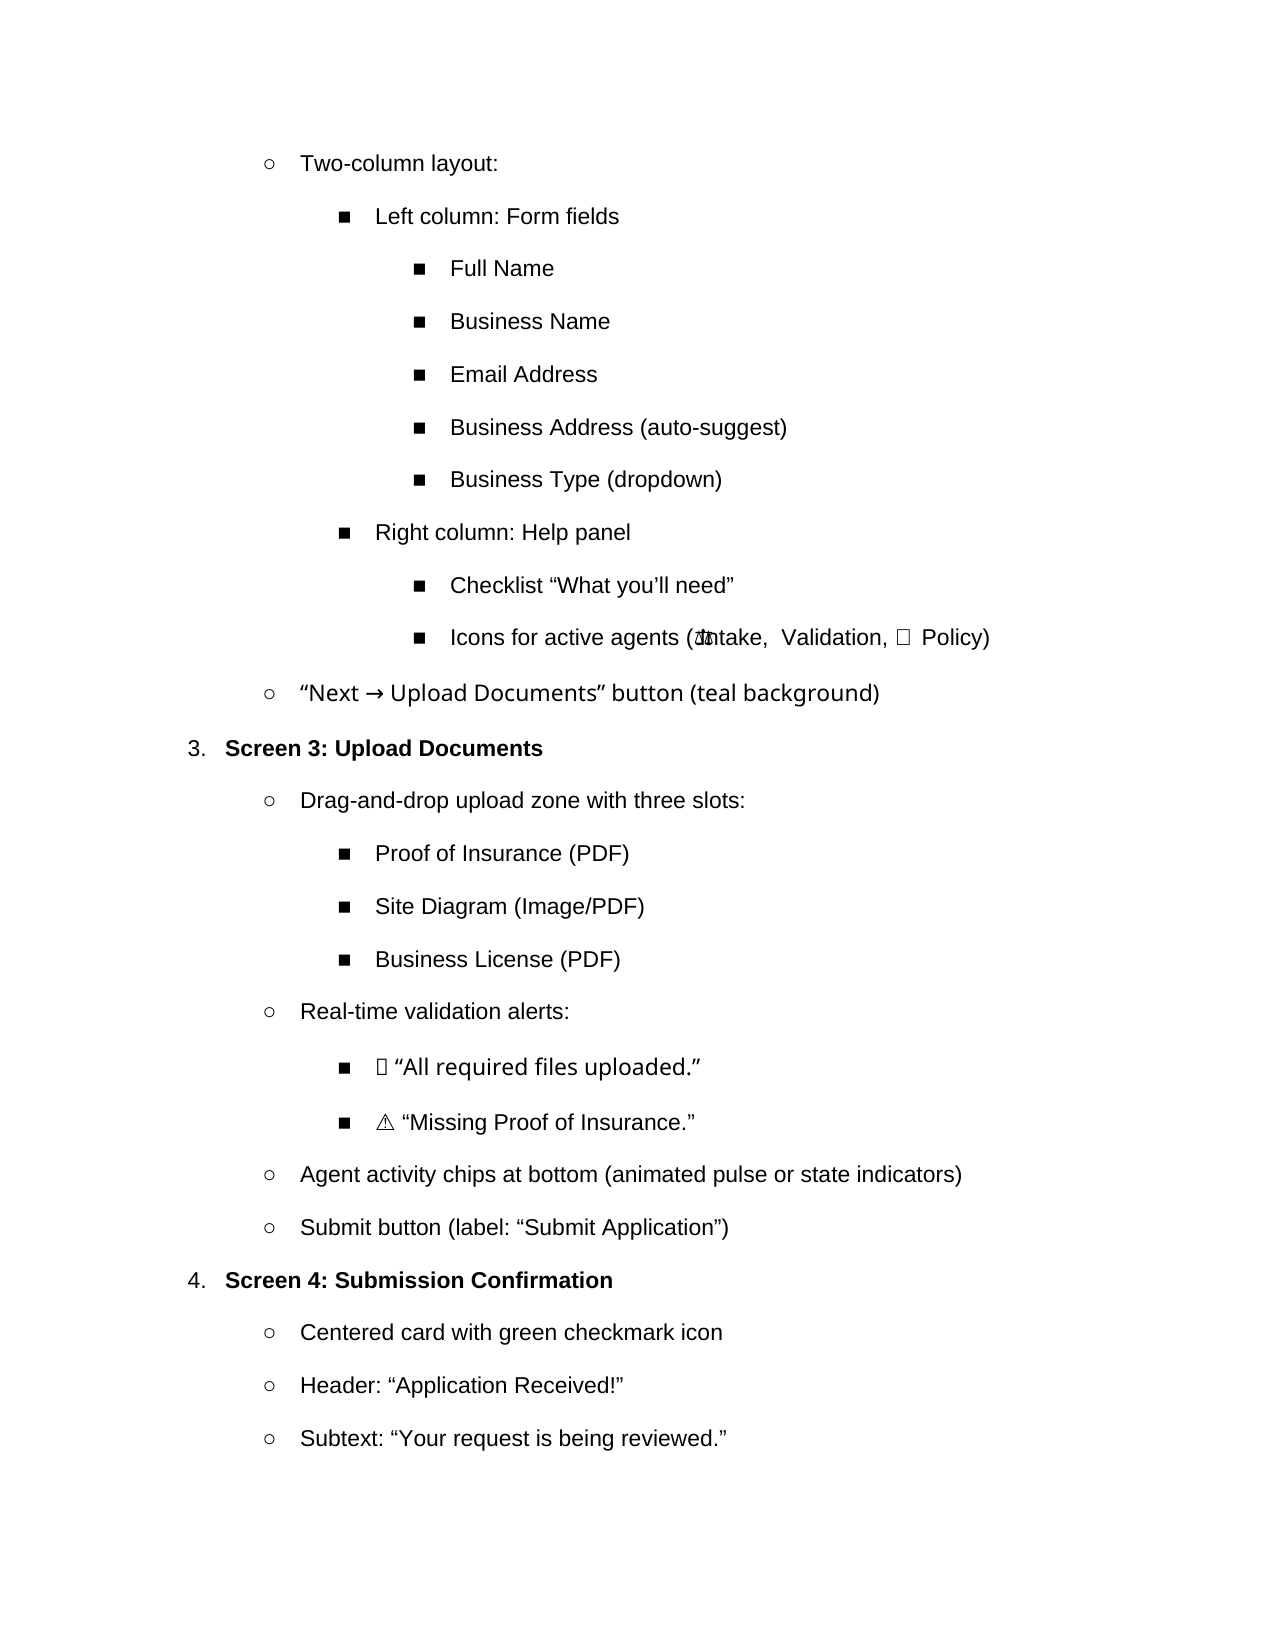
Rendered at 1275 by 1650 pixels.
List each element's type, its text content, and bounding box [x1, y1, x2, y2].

list Two-column layout: [262, 150, 1125, 203]
list Agent activity chips at bottom (animated pulse or state indicators) [262, 1161, 1125, 1214]
list Full Name [412, 255, 1125, 308]
list Business Address (auto-suggest) [412, 413, 1125, 466]
list Submit button (label: “Submit Application”) [262, 1214, 1125, 1267]
list Left column: Form fields [337, 203, 1125, 255]
list Icons for active agents (🧾 Intake, ✅ Validation, ⚖️ Policy) [412, 624, 1125, 677]
list Screen 3: Upload Documents [187, 735, 1125, 787]
list Real-time validation alerts: [262, 998, 1125, 1051]
list Subtext: “Your request is being reviewed.” [262, 1425, 1125, 1477]
list Business Name [412, 308, 1125, 361]
list Email Address [412, 361, 1125, 413]
list Checklist “What you’ll need” [412, 572, 1125, 624]
list Screen 4: Submission Confirmation [187, 1267, 1125, 1319]
list Header: “Application Received!” [262, 1372, 1125, 1425]
list “Next → Upload Documents” button (teal background) [262, 677, 1125, 735]
list ⚠️ “Missing Proof of Insurance.” [337, 1108, 1125, 1161]
list Site Diagram (Image/PDF) [337, 893, 1125, 946]
list Drag-and-drop upload zone with three slots: [262, 787, 1125, 840]
list Proof of Insurance (PDF) [337, 840, 1125, 893]
list ✅ “All required files uploaded.” [337, 1051, 1125, 1108]
list Right column: Help panel [337, 519, 1125, 572]
list Business Type (dropdown) [412, 466, 1125, 519]
list Centered card with green checkmark icon [262, 1319, 1125, 1372]
list Business License (PDF) [337, 946, 1125, 998]
